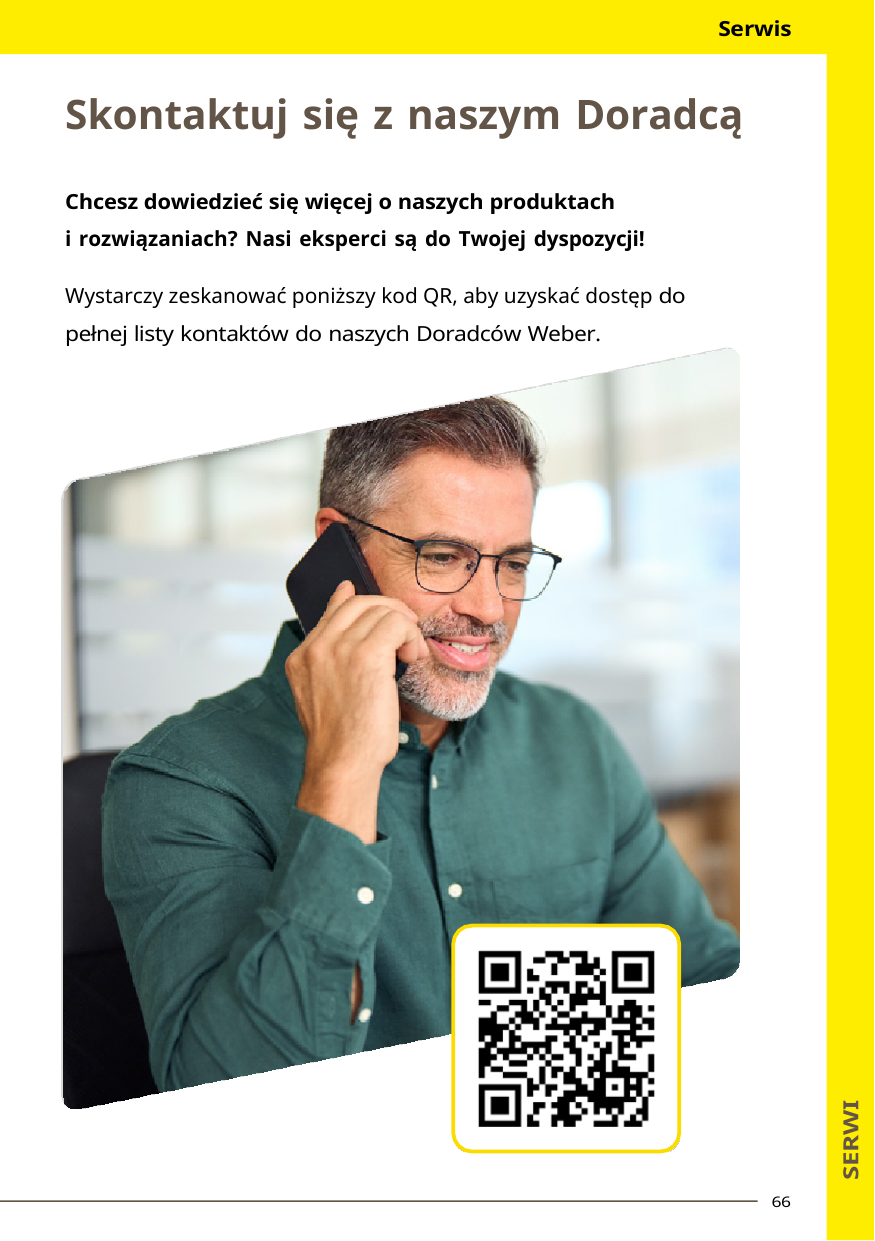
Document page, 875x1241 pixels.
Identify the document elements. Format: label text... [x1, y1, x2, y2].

picture [456, 928, 677, 1149]
subtitle Skontaktuj się z naszym Doradcą [65, 86, 815, 141]
subtitle Chcesz dowiedzieć się więcej o naszych produktach [65, 187, 815, 216]
text Serwis [59, 14, 792, 42]
picture [453, 1143, 462, 1152]
text Wystarczy zeskanować poniższy kod QR, aby uzyskać dostęp do pełnej listy kontaktów do naszych Doradców Weber. [65, 282, 688, 348]
picture [61, 347, 740, 1109]
picture [670, 1142, 680, 1152]
text i rozwiązaniach? Nasi eksperci są do Twojej dyspozycji! [65, 224, 815, 253]
